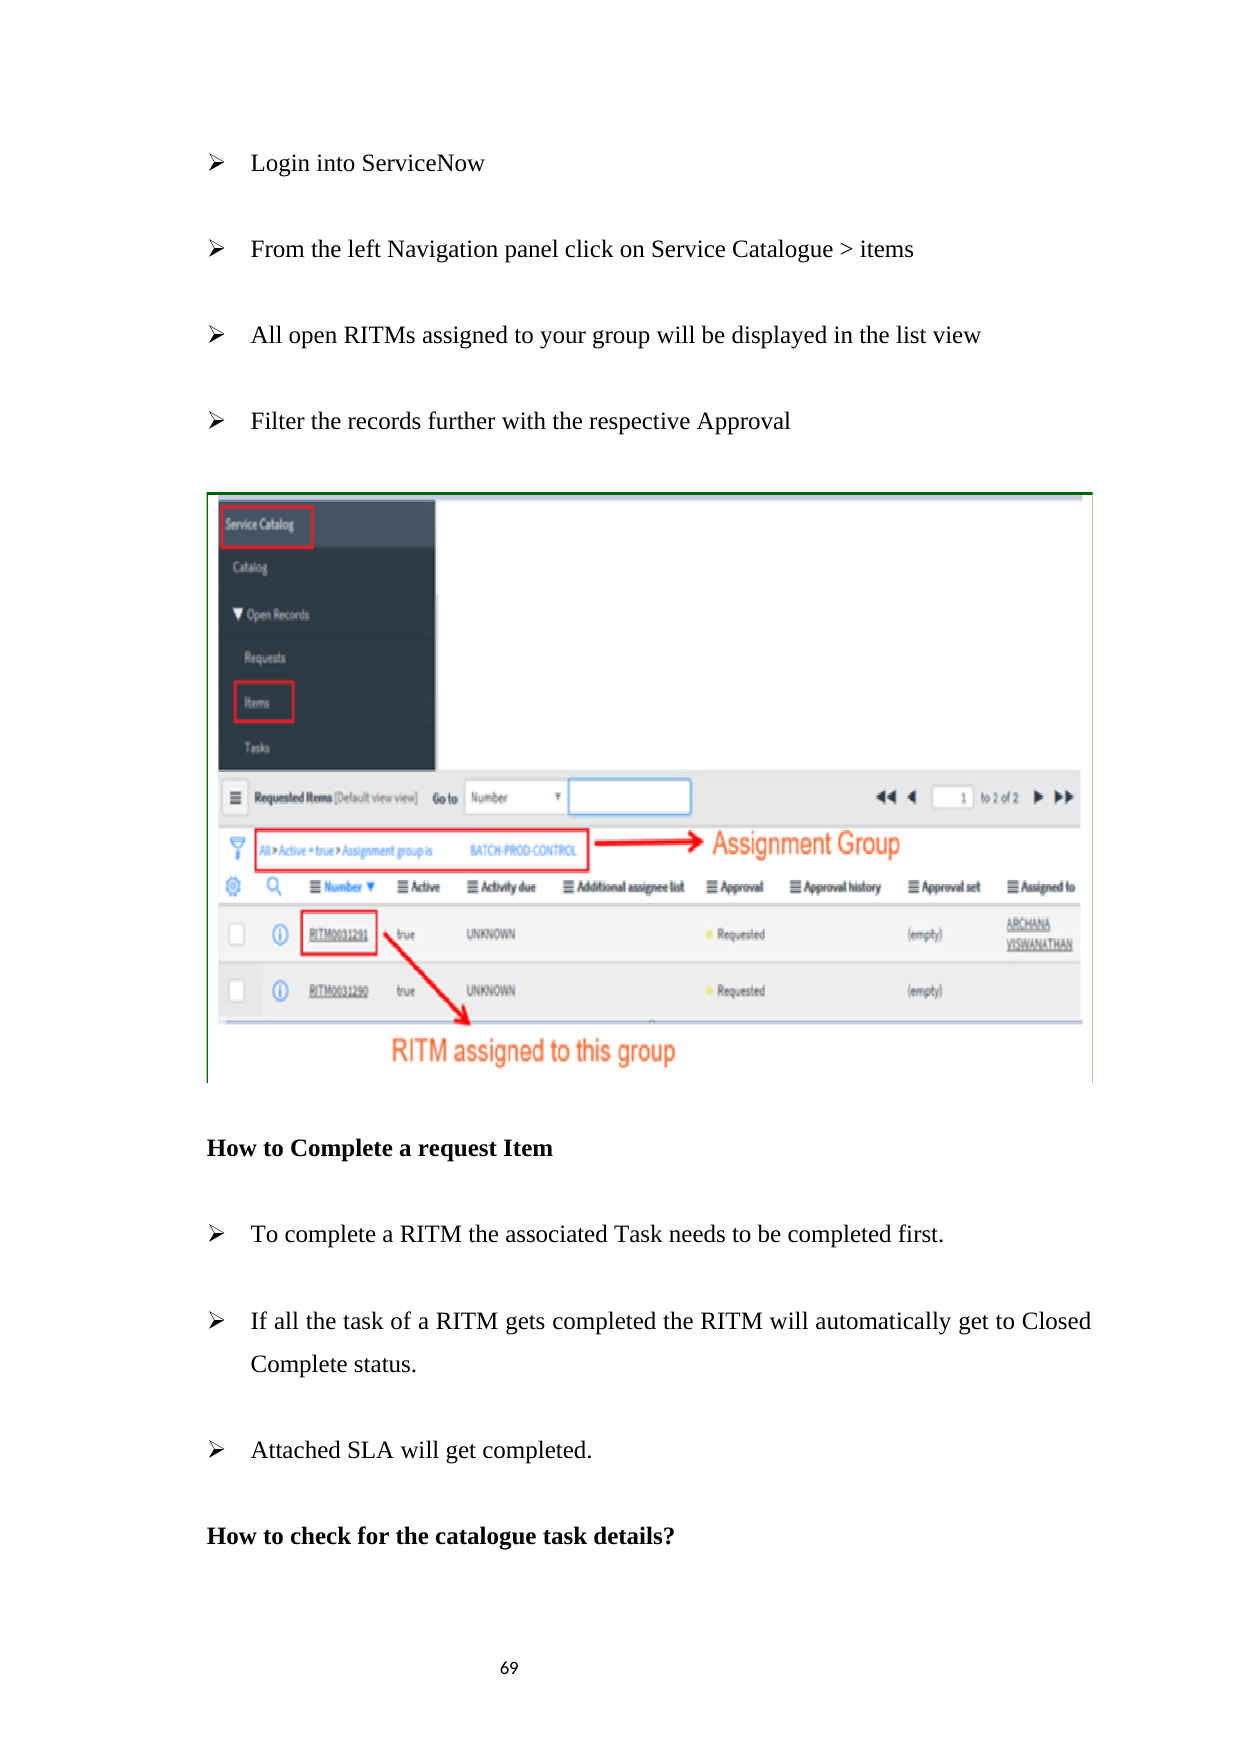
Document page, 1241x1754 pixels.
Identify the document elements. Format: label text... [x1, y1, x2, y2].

list Attached SLA will get completed. [207, 1435, 1093, 1464]
picture [206, 492, 1093, 1083]
list From the left Navigation panel click on Service Catalogue > items [207, 234, 1093, 263]
text How to check for the catalogue task details? [207, 1521, 1093, 1550]
list All open RITMs assigned to your group will be displayed in the list view [207, 320, 1093, 349]
list To complete a RITM the associated Task needs to be completed first. [207, 1219, 1093, 1248]
list Filter the records further with the respective Approval [207, 406, 1093, 435]
list Login into ServiceNow [207, 148, 1093, 176]
text How to Complete a request Item [207, 1133, 1093, 1162]
list If all the task of a RITM gets completed the RITM will automatically get to Closed Complete status. [207, 1306, 1093, 1378]
